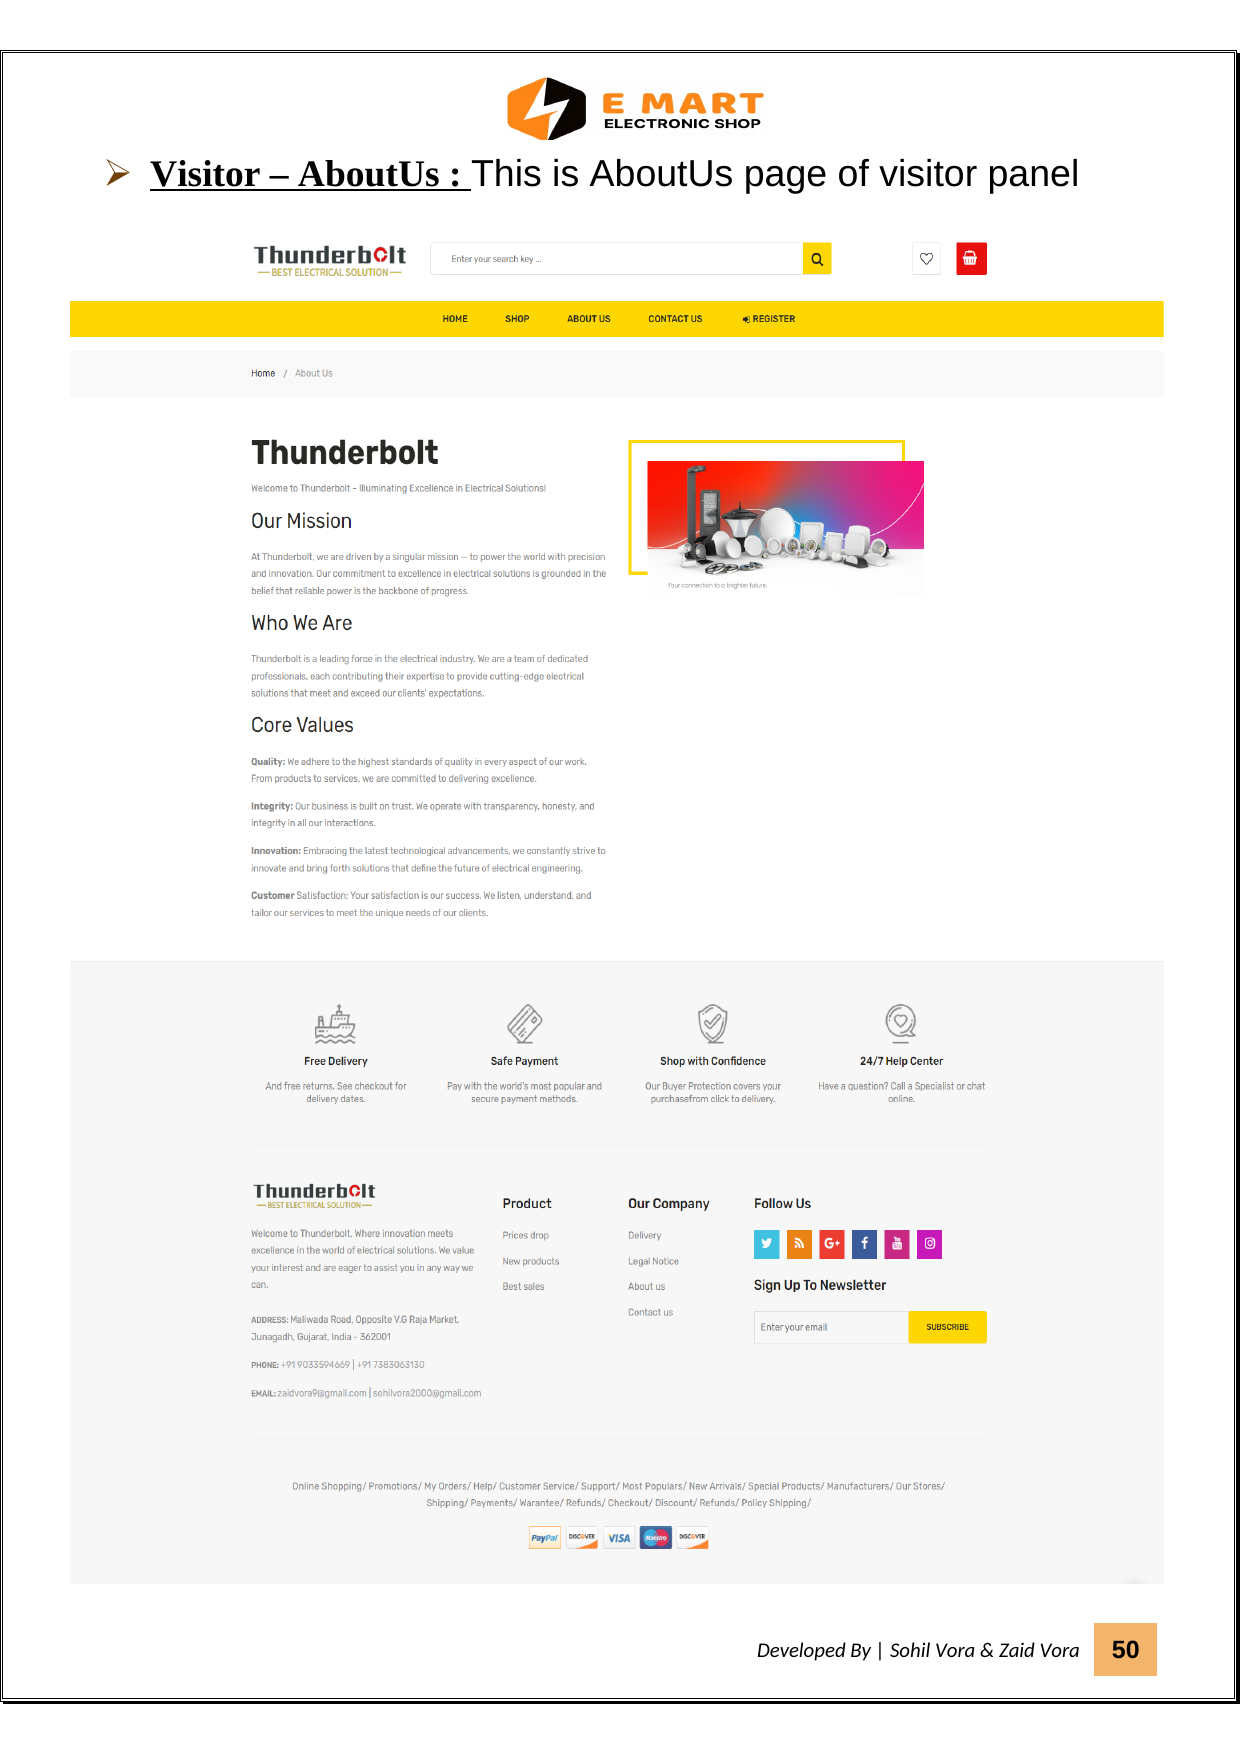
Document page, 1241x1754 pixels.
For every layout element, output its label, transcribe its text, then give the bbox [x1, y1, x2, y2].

picture [70, 221, 1163, 1583]
picture [504, 76, 767, 139]
list Visitor – AboutUs : This is AboutUs page of visitor panel [103, 151, 1084, 194]
